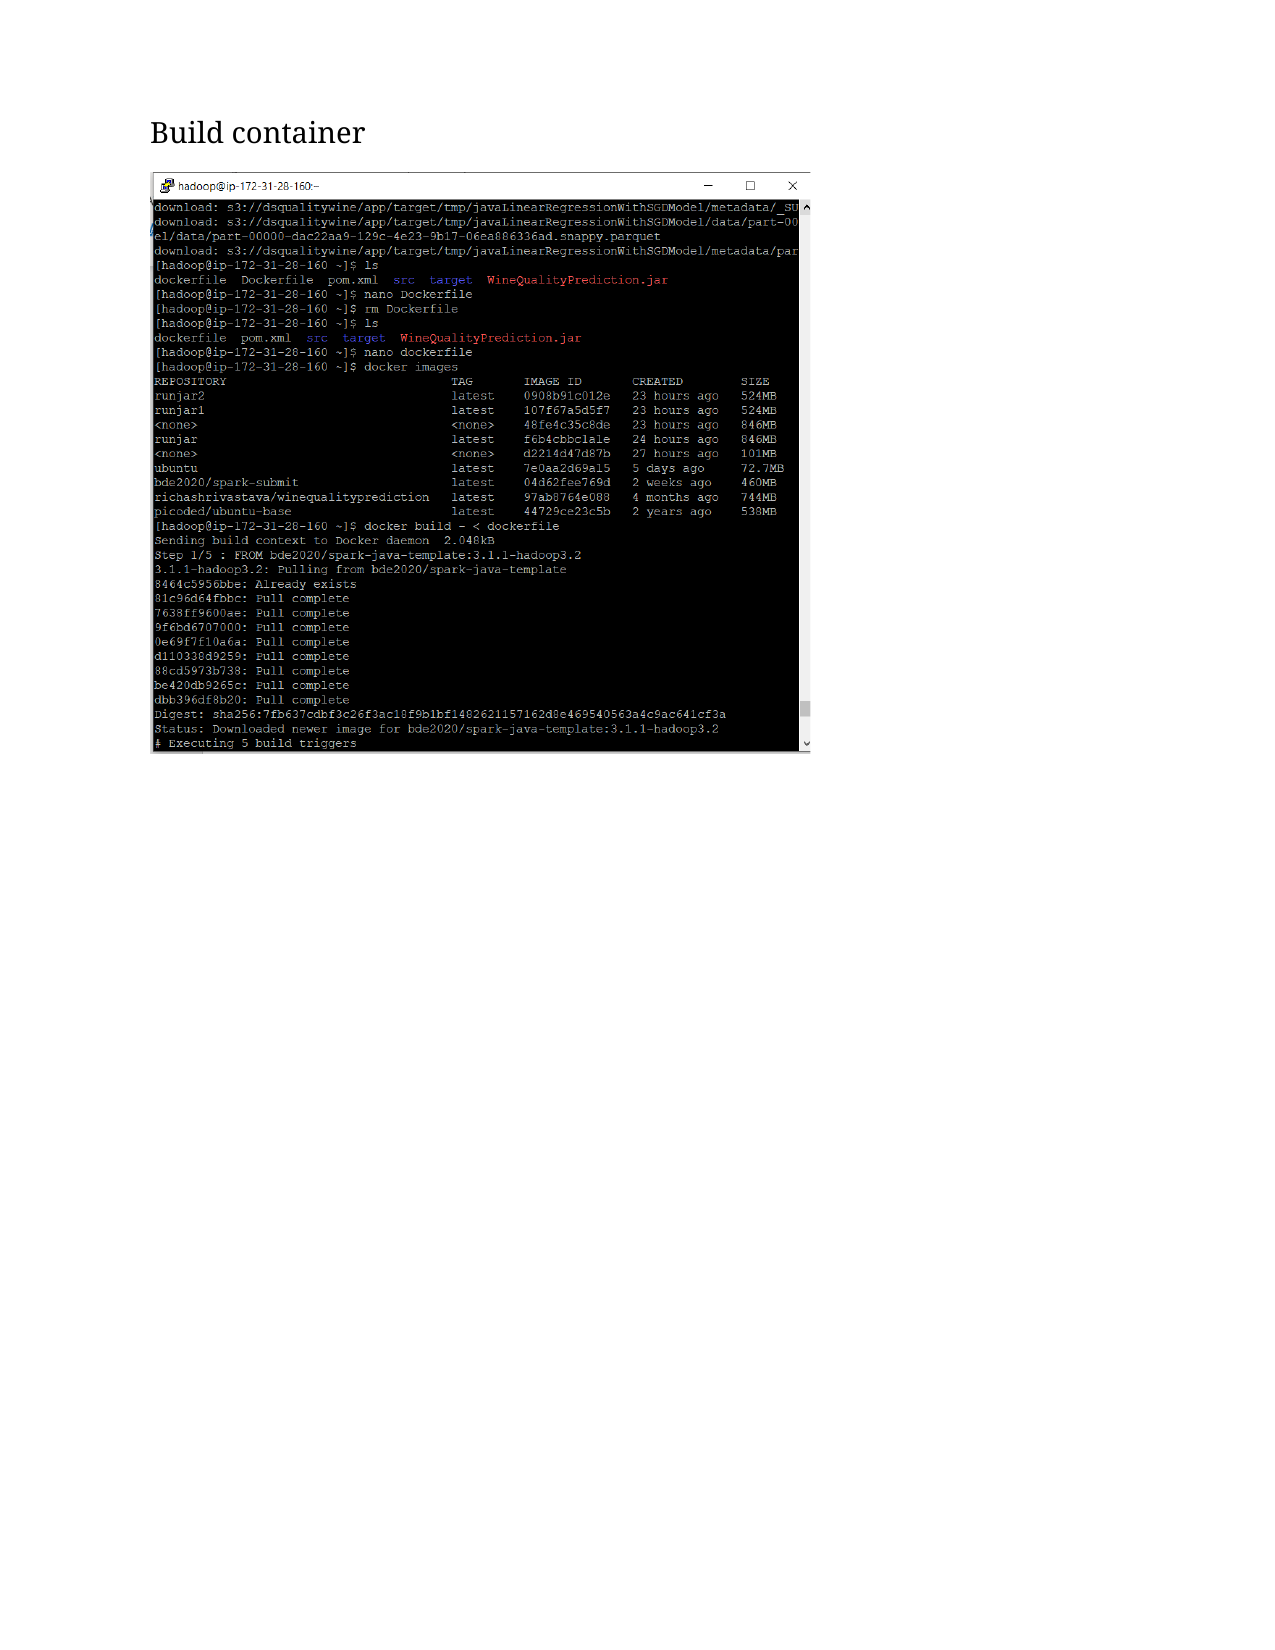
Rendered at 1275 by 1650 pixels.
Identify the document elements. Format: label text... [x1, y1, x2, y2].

text Build container [150, 112, 1209, 152]
picture [150, 172, 811, 754]
